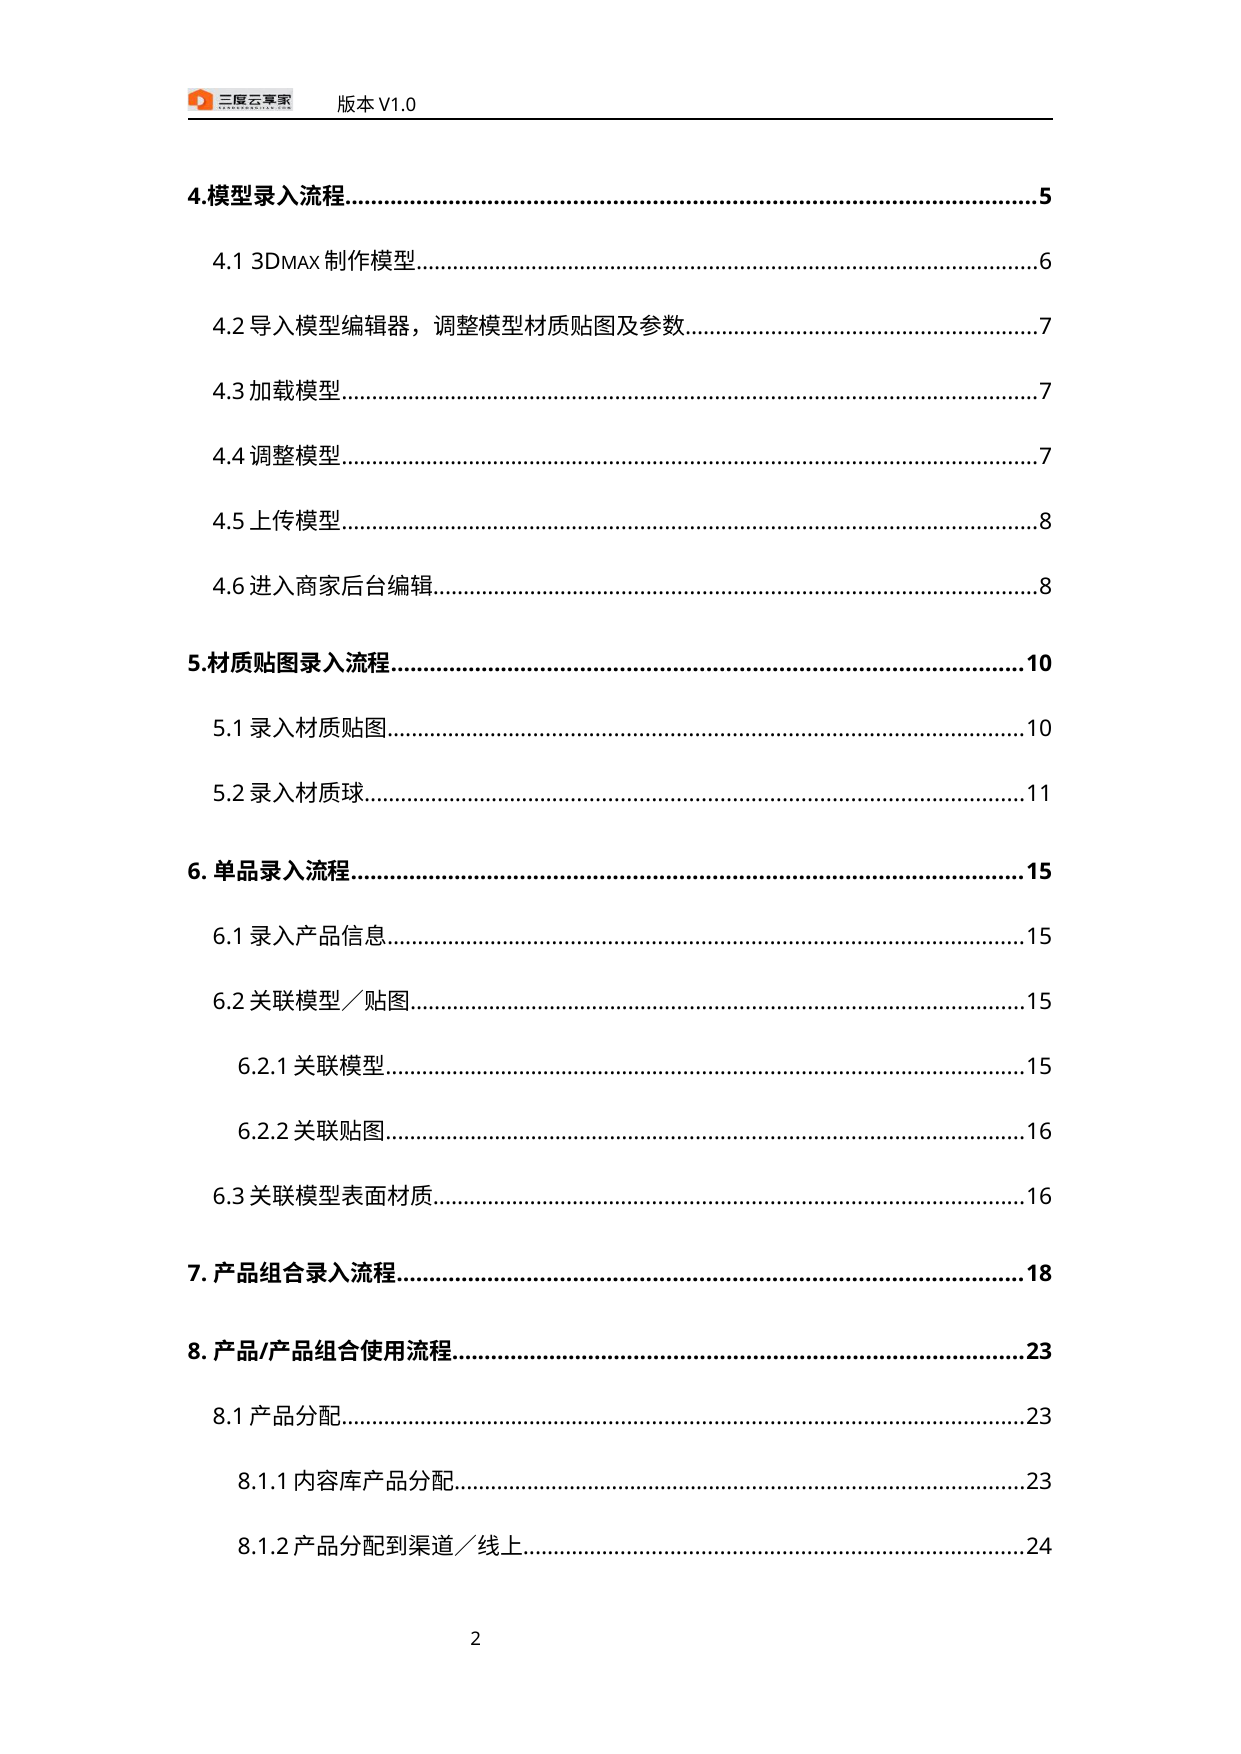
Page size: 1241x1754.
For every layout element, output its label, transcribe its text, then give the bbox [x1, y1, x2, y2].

text 8.1产品分配 23 [212, 1382, 1053, 1447]
text 8.1.2产品分配到渠道／线上 24 [237, 1512, 1053, 1577]
text 4.4调整模型 7 [212, 422, 1053, 487]
text 5.材质贴图录入流程 10 [187, 629, 1053, 694]
text 4.3加载模型 7 [212, 357, 1053, 422]
text 6.2.2关联贴图 16 [237, 1097, 1053, 1162]
text 6.3关联模型表面材质 16 [212, 1162, 1053, 1227]
text 6.2.1关联模型 15 [237, 1032, 1053, 1097]
text 4.模型录入流程 5 [187, 162, 1053, 227]
text 4.5上传模型 8 [212, 487, 1053, 552]
text 4.6进入商家后台编辑 8 [212, 552, 1053, 617]
text 6. 单品录入流程 15 [187, 837, 1053, 902]
text 6.1录入产品信息 15 [212, 902, 1053, 967]
text 5.1录入材质贴图 10 [212, 694, 1053, 759]
text 8.1.1内容库产品分配 23 [237, 1447, 1053, 1512]
text 6.2关联模型／贴图 15 [212, 967, 1053, 1032]
text 8. 产品/产品组合使用流程 23 [187, 1317, 1053, 1382]
text 5.2录入材质球 11 [212, 759, 1053, 824]
text 4.2导入模型编辑器，调整模型材质贴图及参数 7 [212, 292, 1053, 357]
text 4.1 3Dmax制作模型 6 [212, 227, 1053, 292]
text 7. 产品组合录入流程 18 [187, 1239, 1053, 1304]
picture [187, 88, 294, 111]
